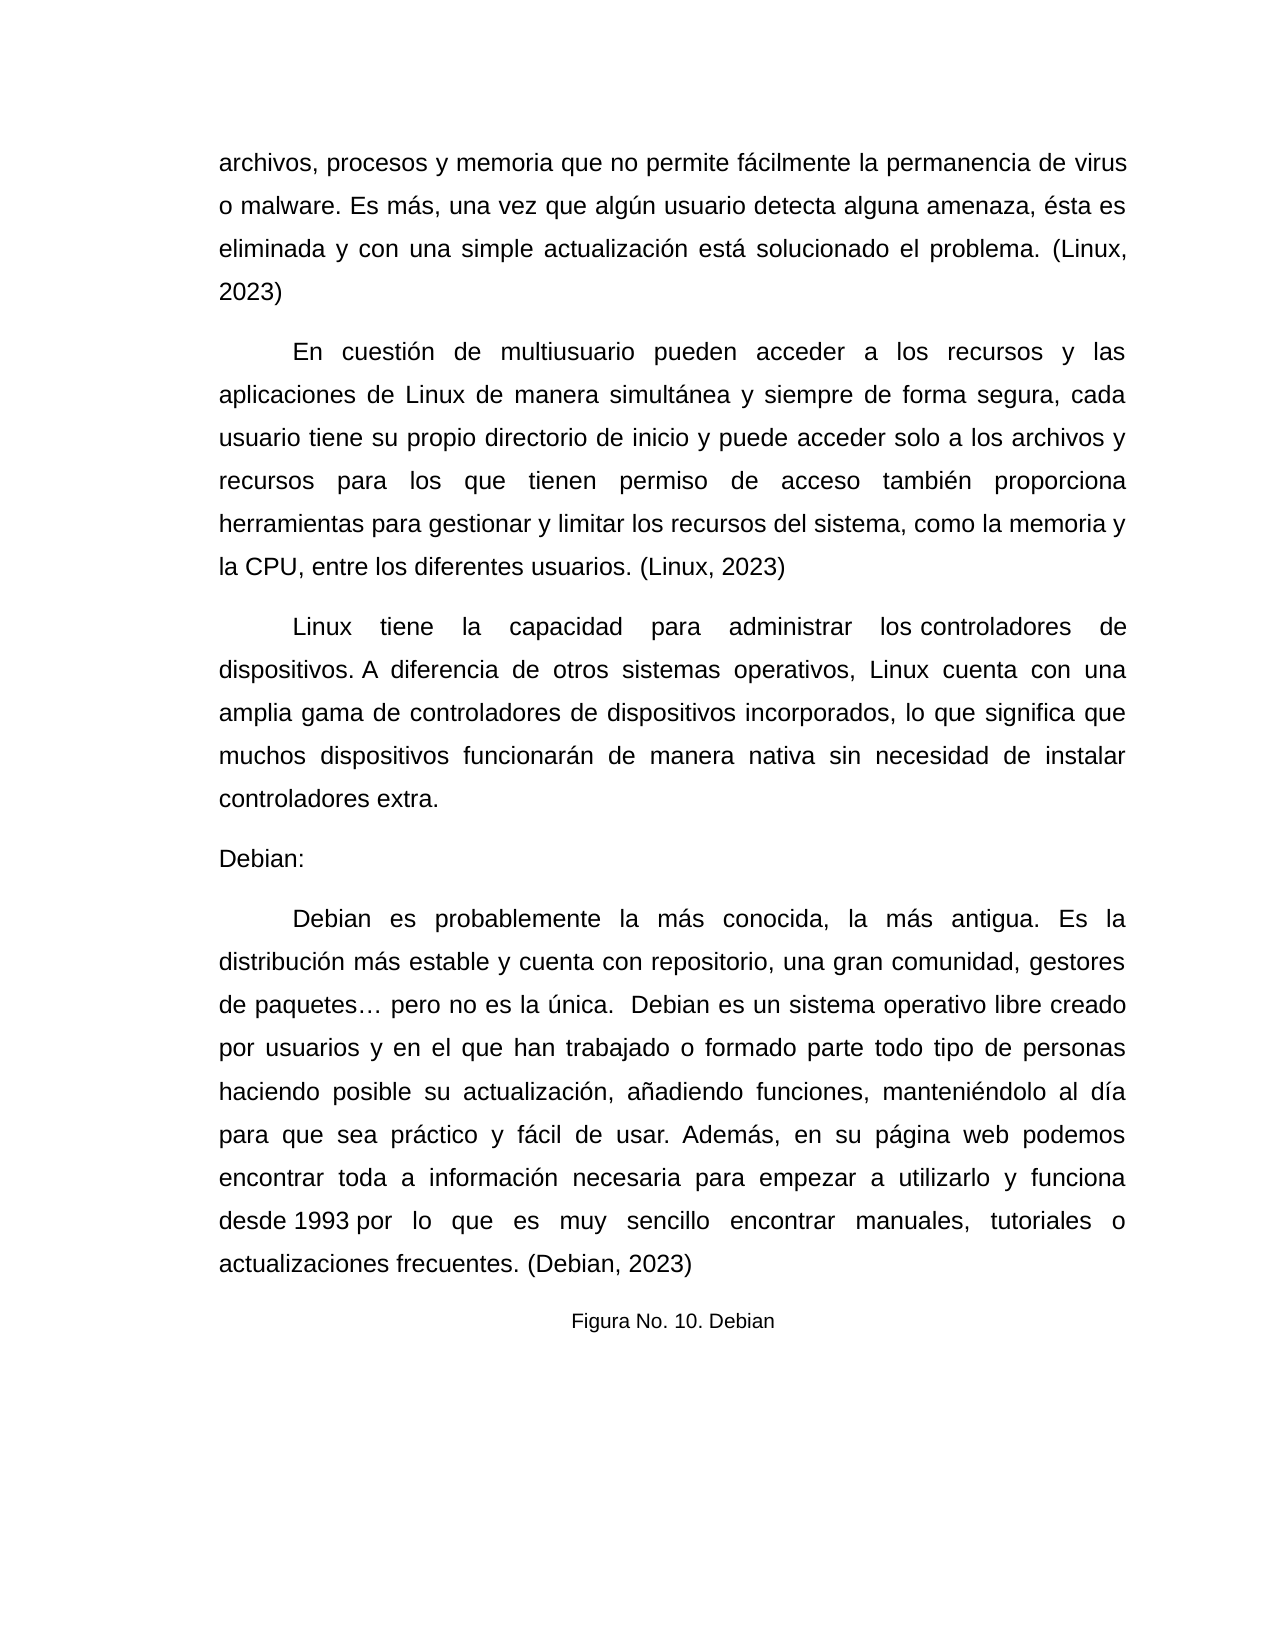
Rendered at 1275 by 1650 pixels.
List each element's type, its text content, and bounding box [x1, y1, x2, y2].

text En cuestión de multiusuario pueden acceder a los recursos y las aplicaciones de Linux de manera simultánea y siempre de forma segura, cada usuario tiene su propio directorio de inicio y puede acceder solo a los archivos y recursos para los que tienen permiso de acceso también proporciona herramientas para gestionar y limitar los recursos del sistema, como la memoria y la CPU, entre los diferentes usuarios. [218, 336, 1127, 581]
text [218, 148, 1127, 305]
text Debian: [218, 844, 1127, 873]
text Debian es probablemente la más conocida, la más antigua. Es la distribución más estable y cuenta con repositorio, una gran comunidad, gestores de paquetes… pero no es la única. Debian es un sistema operativo libre creado por usuarios y en el que han trabajado o formado parte todo tipo de personas haciendo posible su actualización, añadiendo funciones, manteniéndolo al día para que sea práctico y fácil de usar. Además, en su página web podemos encontrar toda a información necesaria para empezar a utilizarlo y funciona desde 1993 por lo que es muy sencillo encontrar manuales, tutoriales o actualizaciones frecuentes. [218, 904, 1127, 1278]
text Linux tiene la capacidad para administrar los controladores de dispositivos. A diferencia de otros sistemas operativos, Linux cuenta con una amplia gama de controladores de dispositivos incorporados, lo que significa que muchos dispositivos funcionarán de manera nativa sin necesidad de instalar controladores extra. [218, 612, 1127, 813]
text Figura No. 10. Debian [218, 1309, 1127, 1333]
